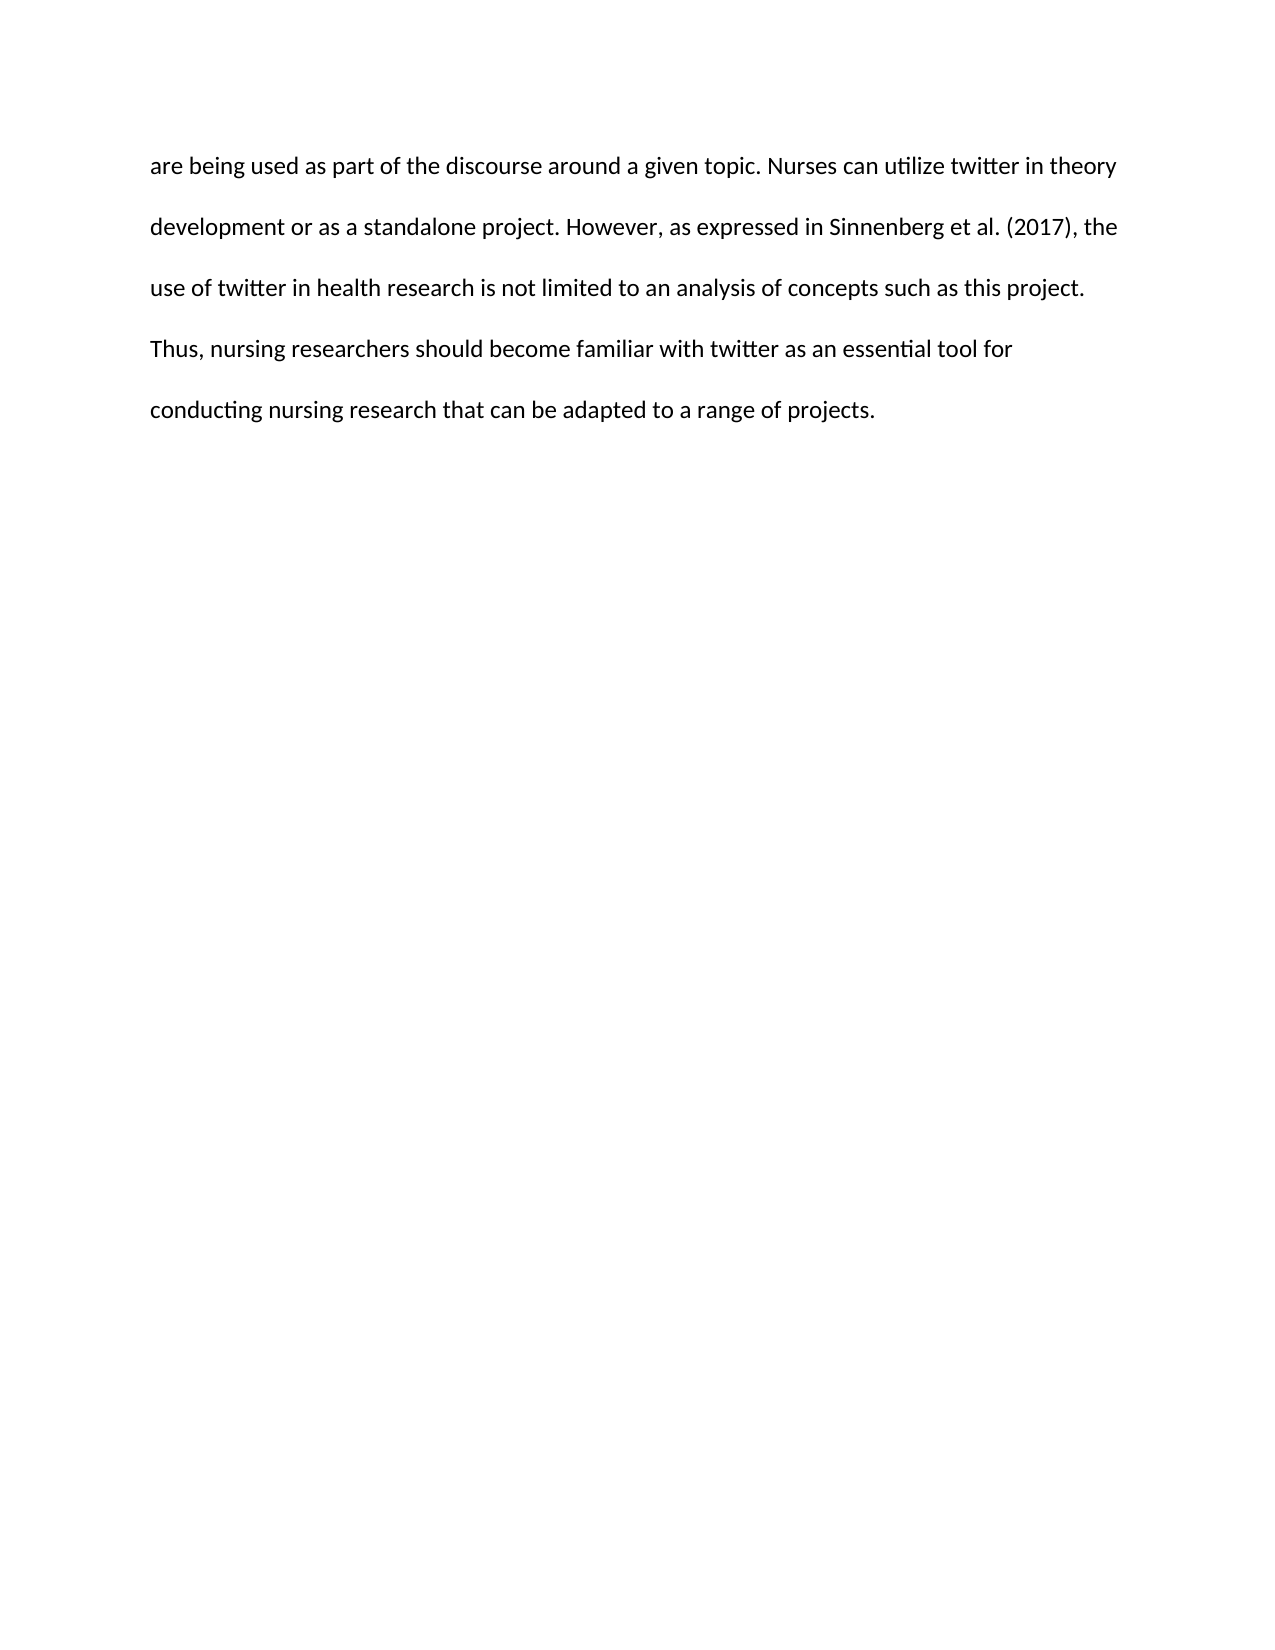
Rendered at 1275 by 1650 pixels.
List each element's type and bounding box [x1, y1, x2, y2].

text [150, 150, 1125, 425]
